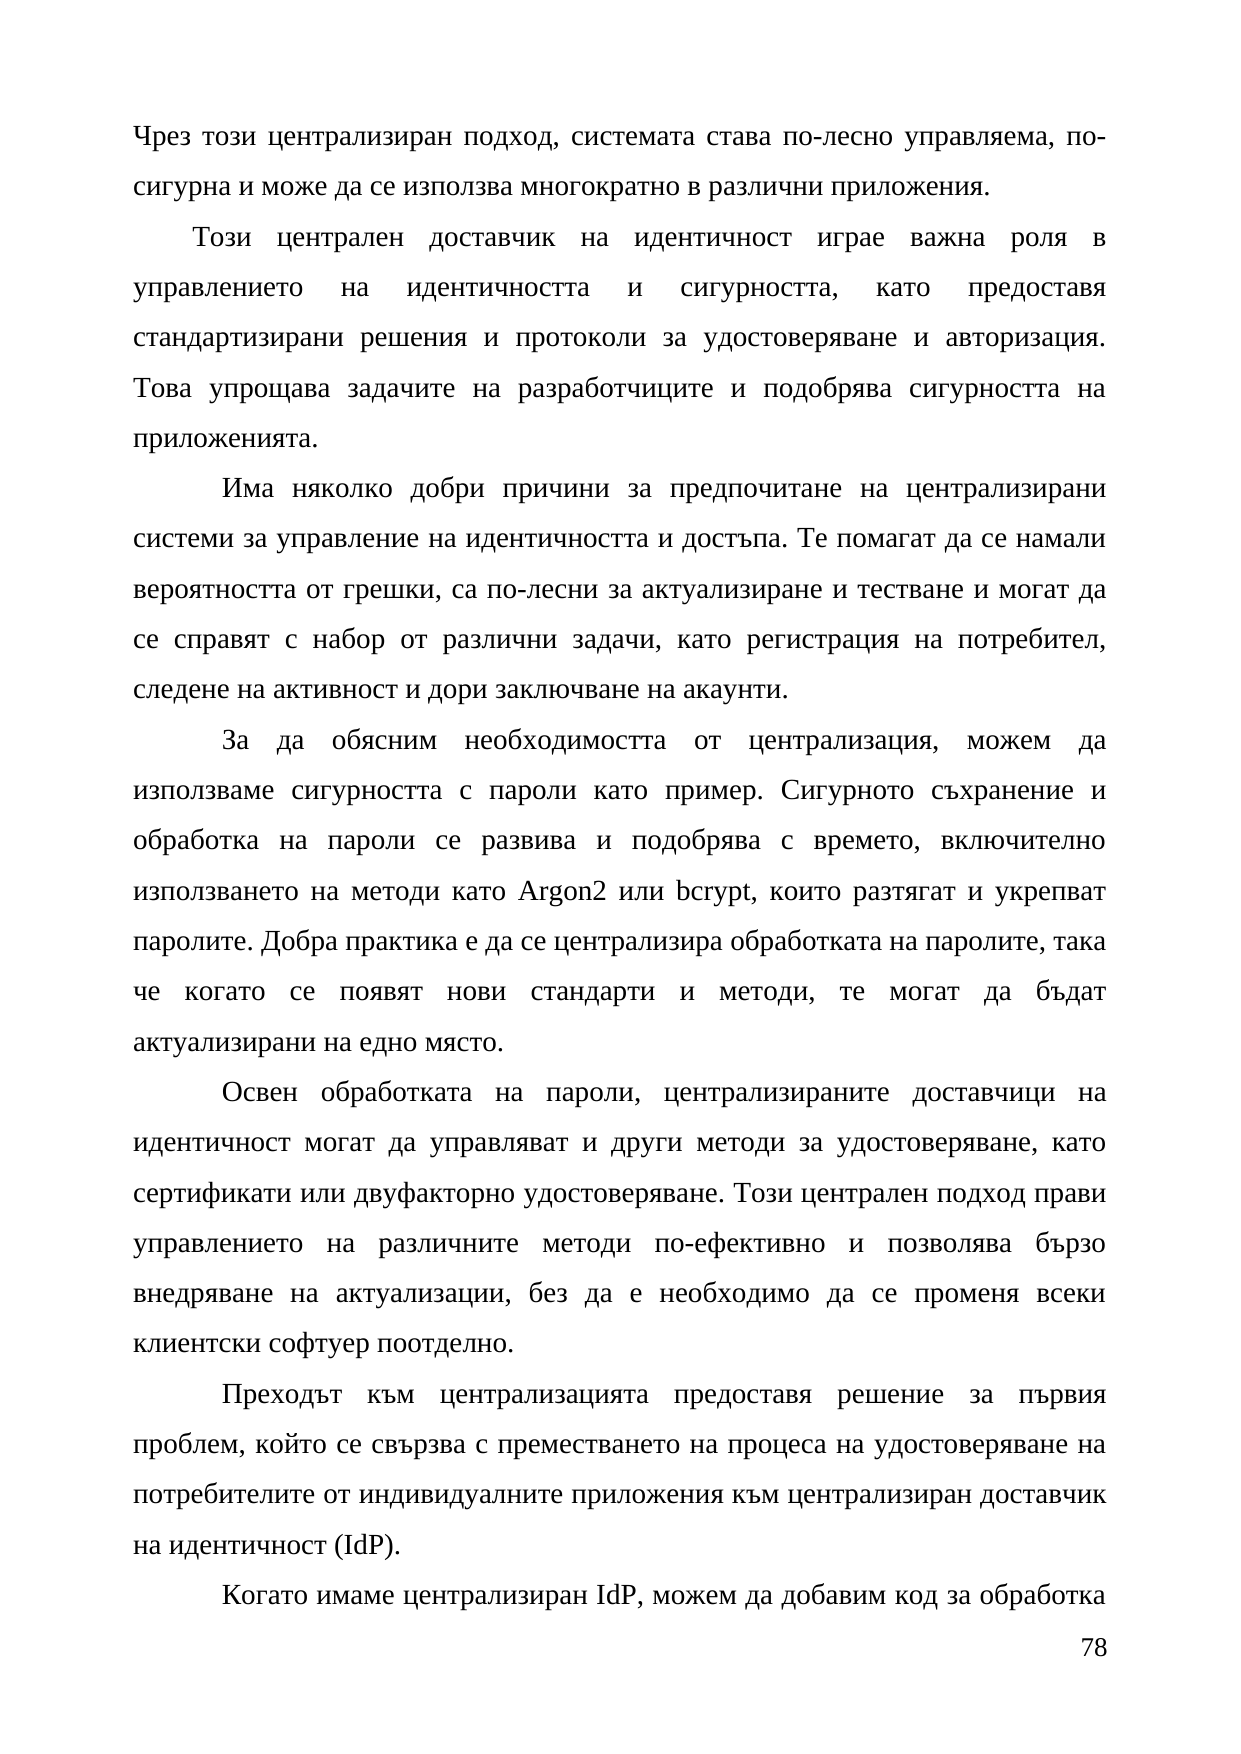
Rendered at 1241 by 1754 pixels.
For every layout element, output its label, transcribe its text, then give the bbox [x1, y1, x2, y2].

text Този централен доставчик на идентичност играе важна роля в управлението на идентичността и сигурността, като предоставя стандартизирани решения и протоколи за удостоверяване и авторизация. Това упрощава задачите на разработчиците и подобрява сигурността на приложенията. [133, 219, 1107, 453]
text Има няколко добри причини за предпочитане на централизирани системи за управление на идентичността и достъпа. Те помагат да се намали вероятността от грешки, са по-лесни за актуализиране и тестване и могат да се справят с набор от различни задачи, като регистрация на потребител, следене на активност и дори заключване на акаунти. [133, 470, 1107, 705]
text За да обясним необходимостта от централизация, можем да използваме сигурността с пароли като пример. Сигурното съхранение и обработка на пароли се развива и подобрява с времето, включително използването на методи като Argon2 или bcrypt, които разтягат и укрепват паролите. Добра практика е да се централизира обработката на паролите, така че когато се появят нови стандарти и методи, те могат да бъдат актуализирани на едно място. [133, 722, 1107, 1057]
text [133, 118, 1107, 202]
text Освен обработката на пароли, централизираните доставчици на идентичност могат да управляват и други методи за удостоверяване, като сертификати или двуфакторно удостоверяване. Този централен подход прави управлението на различните методи по-ефективно и позволява бързо внедряване на актуализации, без да е необходимо да се променя всеки клиентски софтуер поотделно. [133, 1074, 1107, 1359]
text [133, 1577, 1107, 1611]
text Преходът към централизацията предоставя решение за първия проблем, който се свързва с преместването на процеса на удостоверяване на потребителите от индивидуалните приложения към централизиран доставчик на идентичност (IdP). [133, 1376, 1107, 1560]
